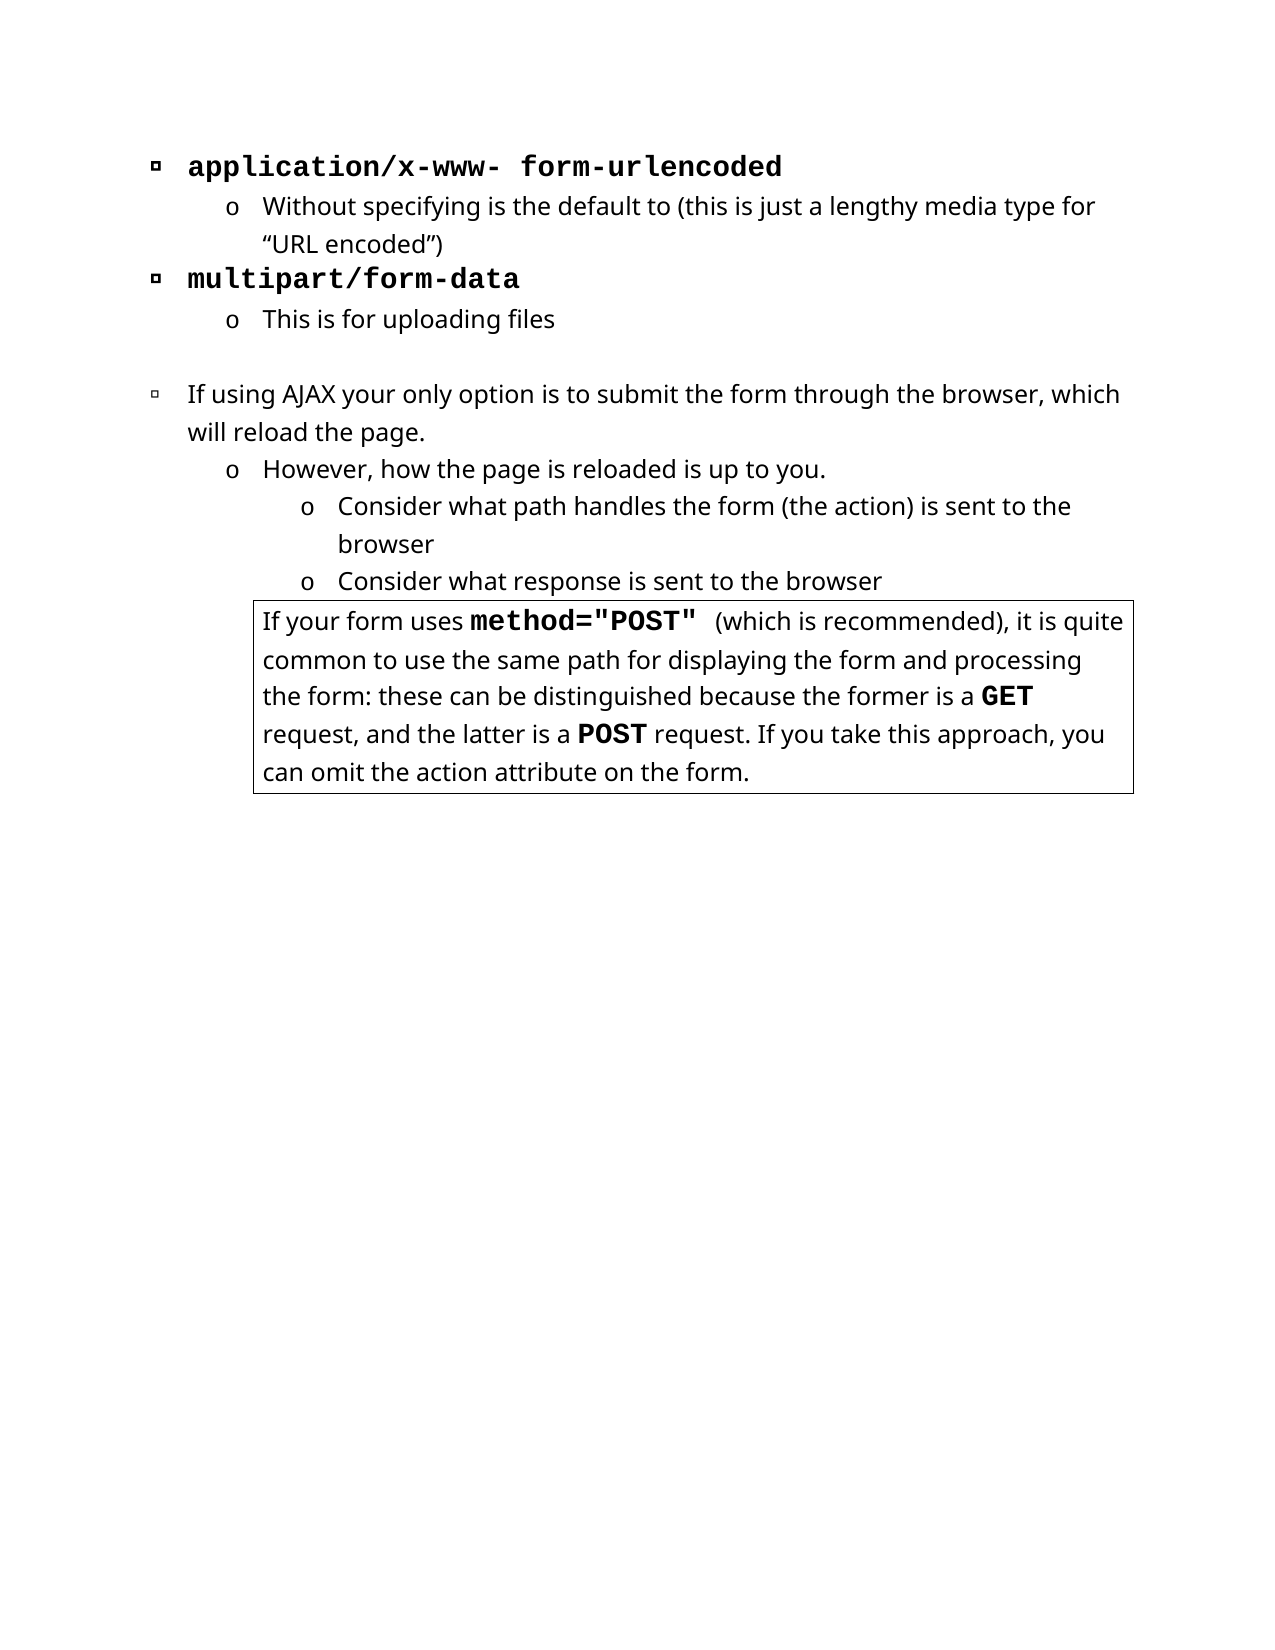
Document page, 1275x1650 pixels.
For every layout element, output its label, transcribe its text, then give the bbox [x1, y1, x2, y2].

text Consider what response is sent to the browser [300, 562, 1125, 600]
text If using AJAX your only option is to submit the form through the browser, which will reload the page. [150, 375, 1125, 450]
text application/x-www- form-urlencoded [150, 150, 1125, 187]
text multipart/form-data [150, 262, 1125, 300]
list If your form uses method="POST" (which is recommended), it is quite common to use the same path for displaying the form and processing the form: these can be distinguished because the former is a GET request, and the latter is a POST request. If you take this approach, you can omit the action attribute on the form. [254, 601, 1133, 793]
text Without specifying is the default to (this is just a lengthy media type for “URL encoded”) [225, 187, 1125, 262]
text However, how the page is reloaded is up to you. [225, 450, 1125, 487]
text This is for uploading files [225, 300, 1125, 337]
text Consider what path handles the form (the action) is sent to the browser [300, 487, 1125, 562]
